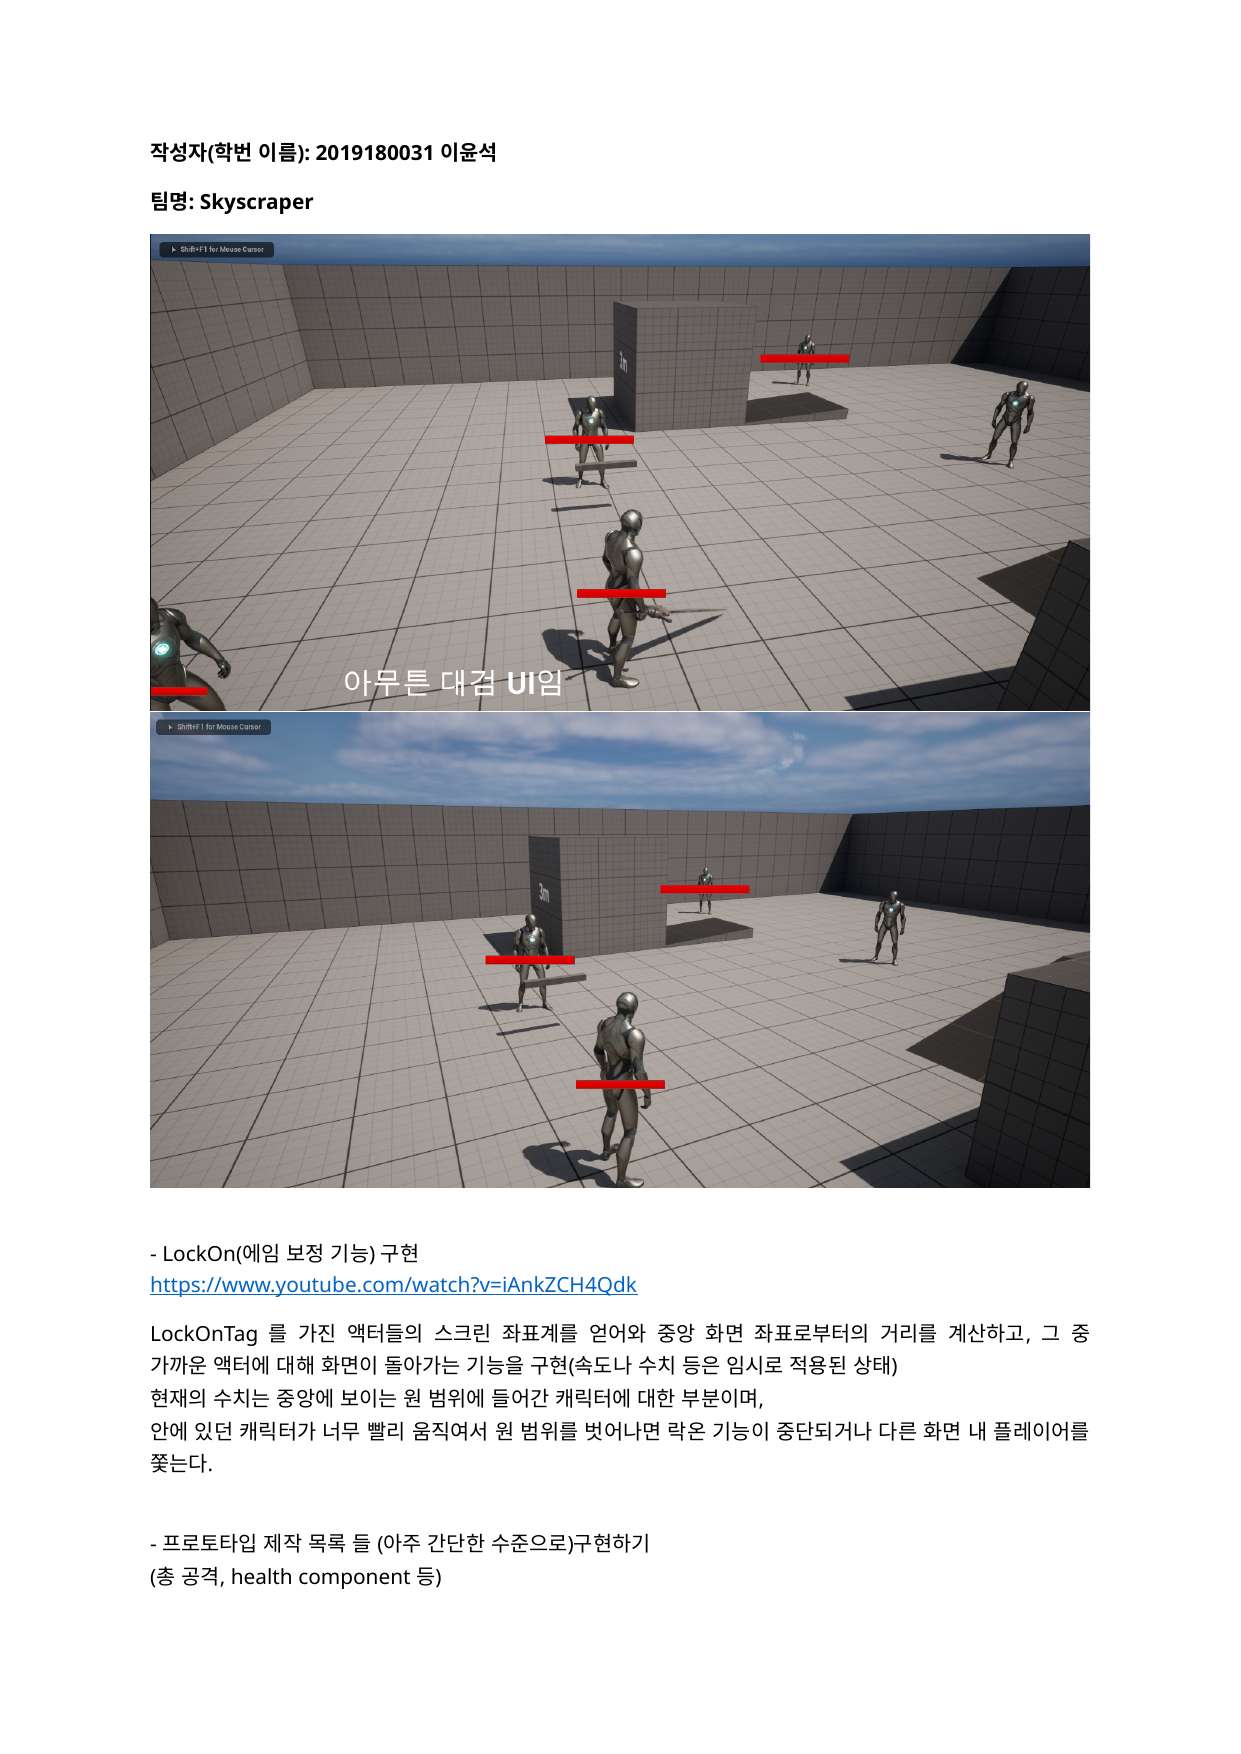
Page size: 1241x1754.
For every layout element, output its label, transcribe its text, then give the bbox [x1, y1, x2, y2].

picture [150, 712, 1091, 1188]
text LockOnTag 를 가진 액터들의 스크린 좌표계를 얻어와 중앙 화면 좌표로부터의 거리를 계산하고, 그 중 가까운 액터에 대해 화면이 돌아가는 기능을 구현(속도나 수치 등은 임시로 적용된 상태) 현재의 수치는 중앙에 보이는 원 범위에 들어간 캐릭터에 대한 부분이며, 안에 있던 캐릭터가 너무 빨리 움직여서 원 범위를 벗어나면 락온 기능이 중단되거나 다른 화면 내 플레이어를 쫓는다. [150, 1317, 1090, 1509]
text - LockOn(에임 보정 기능) 구현 https://www.youtube.com/watch?v=iAnkZCH4Qdk [150, 1237, 1090, 1298]
text - 프로토타입 제작 목록 들 (아주 간단한 수준으로)구현하기 (총 공격, health component 등) [150, 1527, 1090, 1591]
picture [150, 234, 1091, 711]
